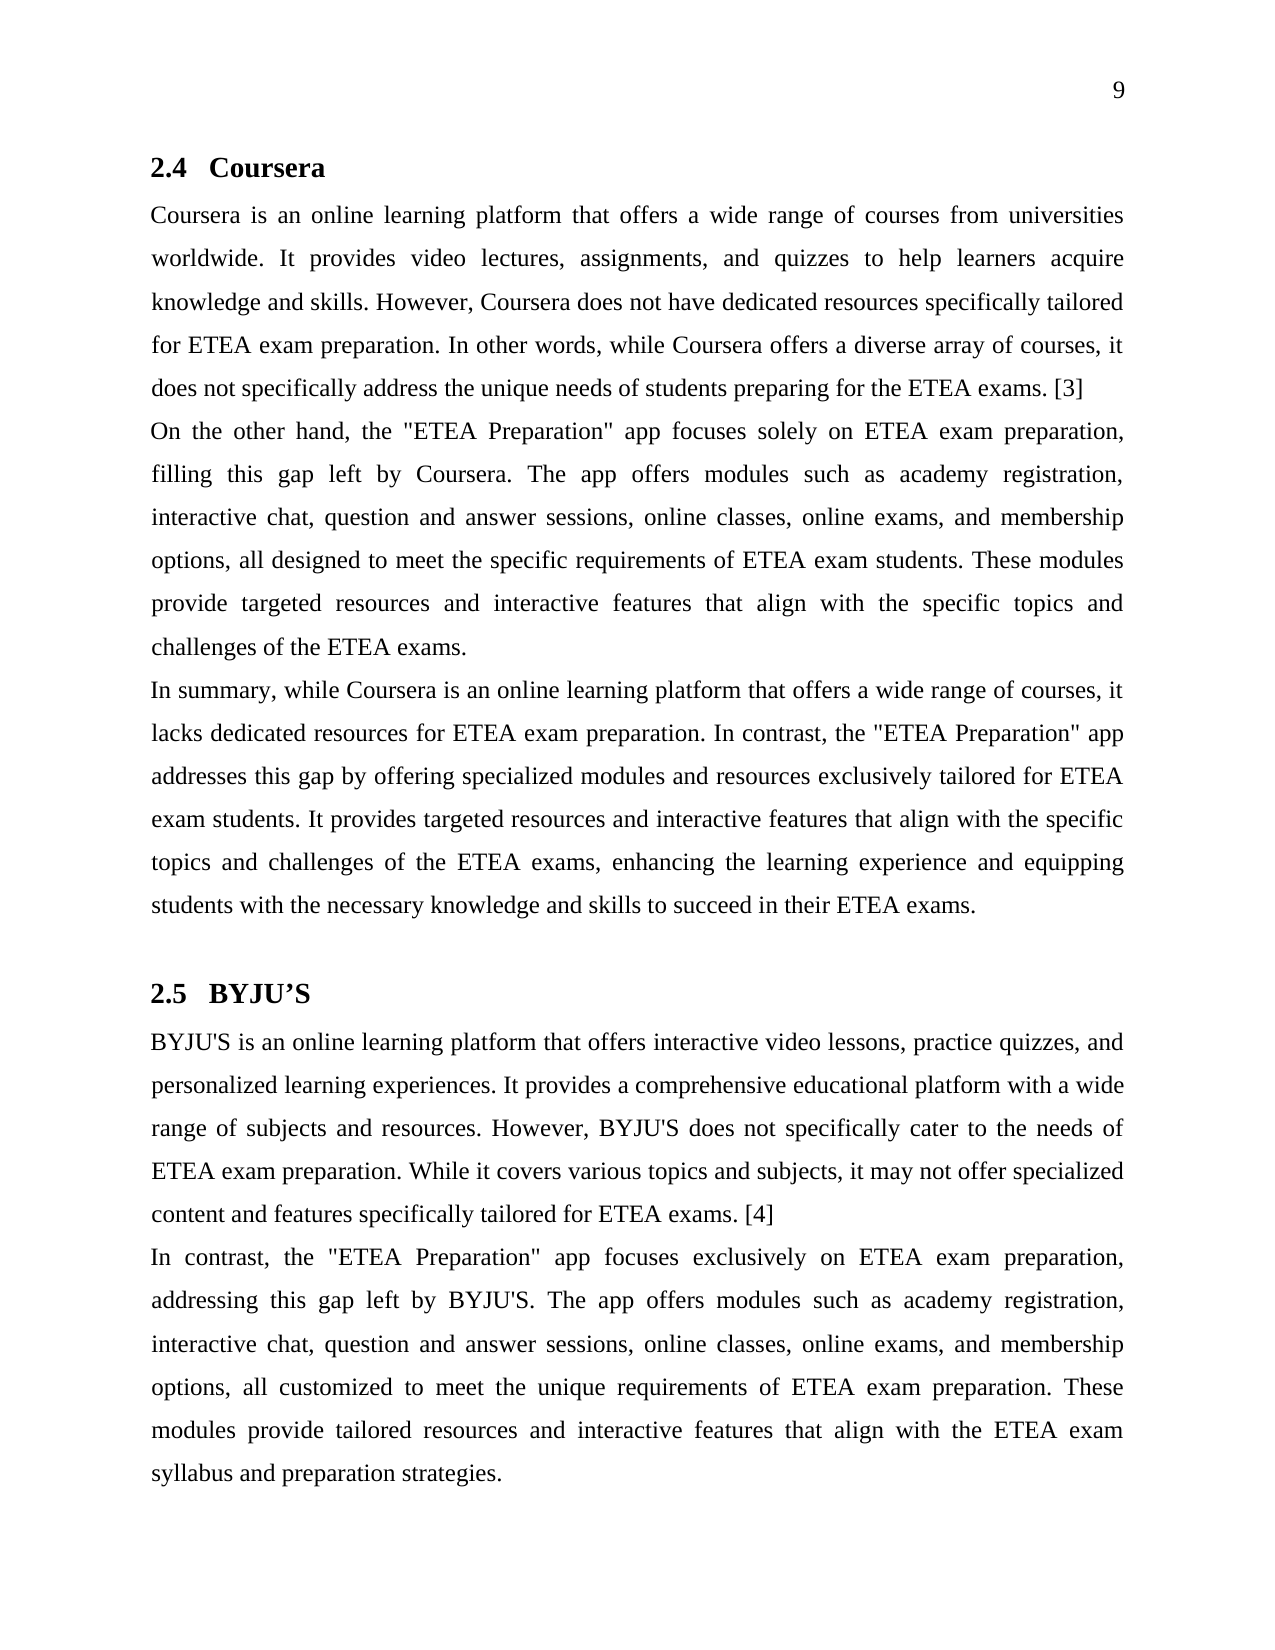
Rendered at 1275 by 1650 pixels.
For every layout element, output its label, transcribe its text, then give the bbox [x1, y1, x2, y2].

text In summary, while Coursera is an online learning platform that offers a wide range of courses, it lacks dedicated resources for ETEA exam preparation. In contrast, the "ETEA Preparation" app addresses this gap by offering specialized modules and resources exclusively tailored for ETEA exam students. It provides targeted resources and interactive features that align with the specific topics and challenges of the ETEA exams, enhancing the learning experience and equipping students with the necessary knowledge and skills to succeed in their ETEA exams. [150, 675, 1125, 919]
text Coursera is an online learning platform that offers a wide range of courses from universities worldwide. It provides video lectures, assignments, and quizzes to help learners acquire knowledge and skills. However, Coursera does not have dedicated resources specifically tailored for ETEA exam preparation. In other words, while Coursera offers a diverse array of courses, it does not specifically address the unique needs of students preparing for the ETEA exams. [3] [150, 200, 1125, 402]
text 2.5 BYJU’S [150, 977, 1125, 1010]
text 2.4 Coursera [150, 150, 1125, 183]
text On the other hand, the "ETEA Preparation" app focuses solely on ETEA exam preparation, filling this gap left by Coursera. The app offers modules such as academy registration, interactive chat, question and answer sessions, online classes, online exams, and membership options, all designed to meet the specific requirements of ETEA exam students. These modules provide targeted resources and interactive features that align with the specific topics and challenges of the ETEA exams. [150, 416, 1125, 660]
text In contrast, the "ETEA Preparation" app focuses exclusively on ETEA exam preparation, addressing this gap left by BYJU'S. The app offers modules such as academy registration, interactive chat, question and answer sessions, online classes, online exams, and membership options, all customized to meet the unique requirements of ETEA exam preparation. These modules provide tailored resources and interactive features that align with the ETEA exam syllabus and preparation strategies. [150, 1242, 1125, 1487]
text BYJU'S is an online learning platform that offers interactive video lessons, practice quizzes, and personalized learning experiences. It provides a comprehensive educational platform with a wide range of subjects and resources. However, BYJU'S does not specifically cater to the needs of ETEA exam preparation. While it covers various topics and subjects, it may not offer specialized content and features specifically tailored for ETEA exams. [4] [150, 1027, 1125, 1228]
